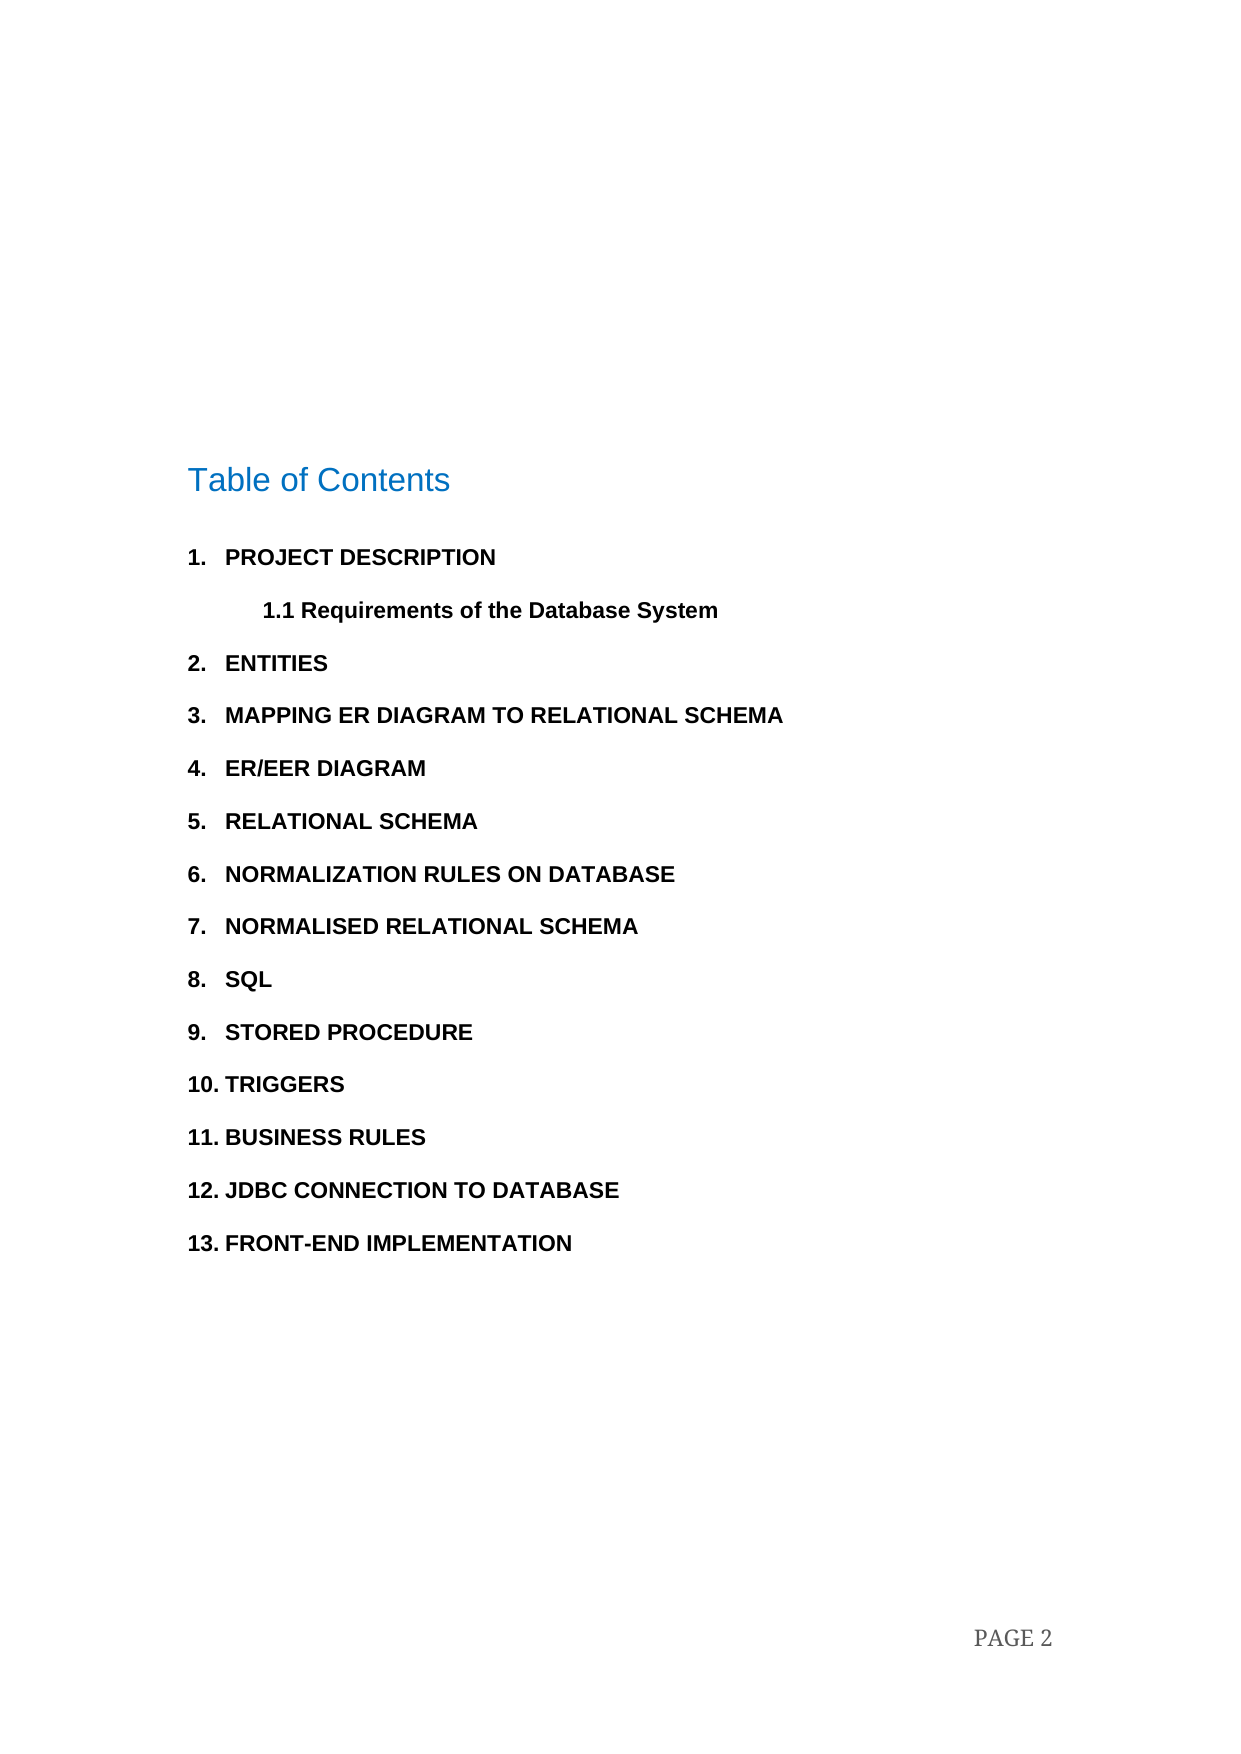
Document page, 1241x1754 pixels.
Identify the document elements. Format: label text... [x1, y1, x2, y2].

list FRONT-END IMPLEMENTATION [187, 1229, 1053, 1256]
list MAPPING ER DIAGRAM TO RELATIONAL SCHEMA [187, 702, 1053, 729]
list BUSINESS RULES [187, 1124, 1053, 1151]
list TRIGGERS [187, 1071, 1053, 1098]
list SQL [187, 966, 1053, 992]
list JDBC CONNECTION TO DATABASE [187, 1177, 1053, 1203]
list ENTITIES [187, 650, 1053, 676]
list PROJECT DESCRIPTION [187, 544, 1053, 571]
list NORMALIZATION RULES ON DATABASE [187, 861, 1053, 887]
list RELATIONAL SCHEMA [187, 808, 1053, 834]
list NORMALISED RELATIONAL SCHEMA [187, 913, 1053, 940]
text Table of Contents [187, 460, 1053, 498]
list ER/EER DIAGRAM [187, 755, 1053, 782]
text 1.1 Requirements of the Database System [225, 597, 1053, 623]
list STORED PROCEDURE [187, 1019, 1053, 1045]
